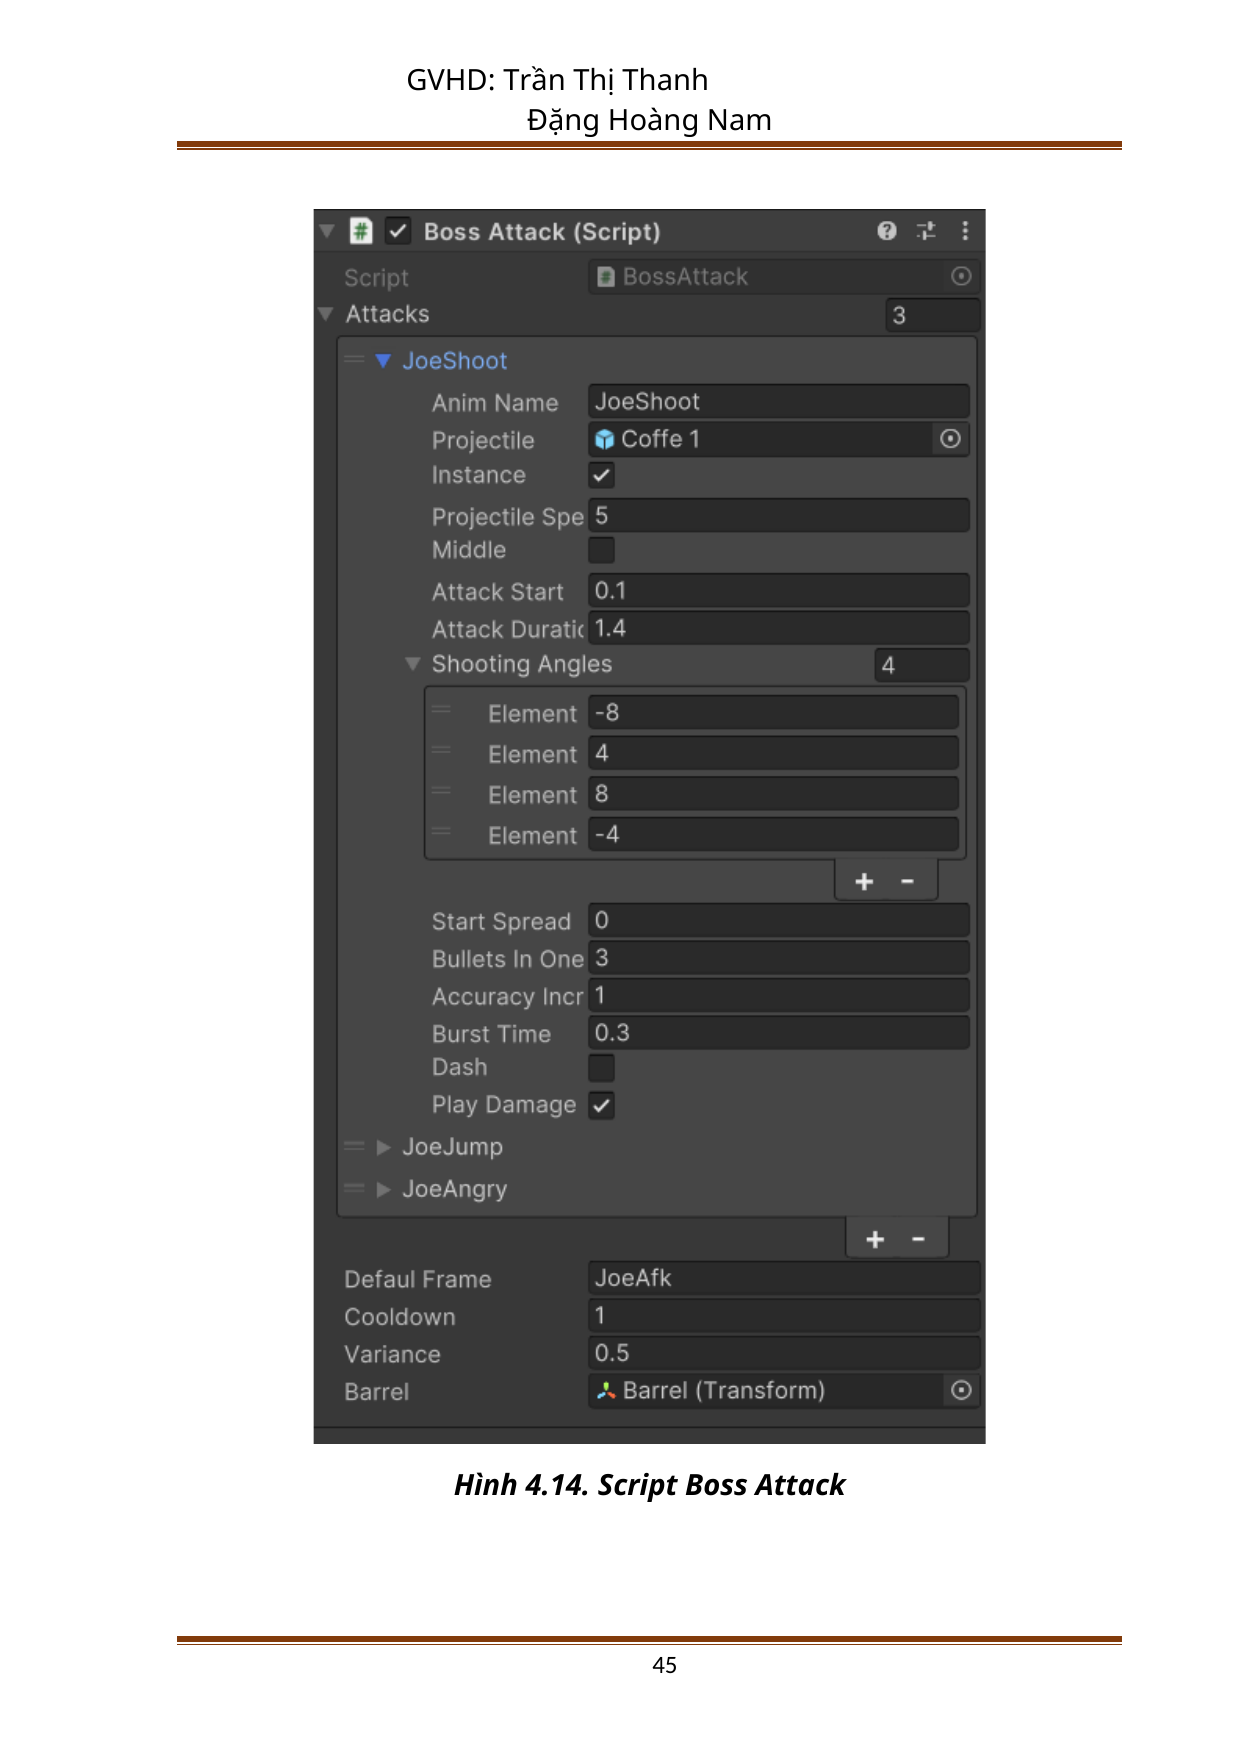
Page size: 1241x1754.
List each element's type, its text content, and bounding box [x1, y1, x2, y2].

picture [313, 209, 986, 1444]
text Hình 4.14. Script Boss Attack [177, 1464, 1122, 1503]
